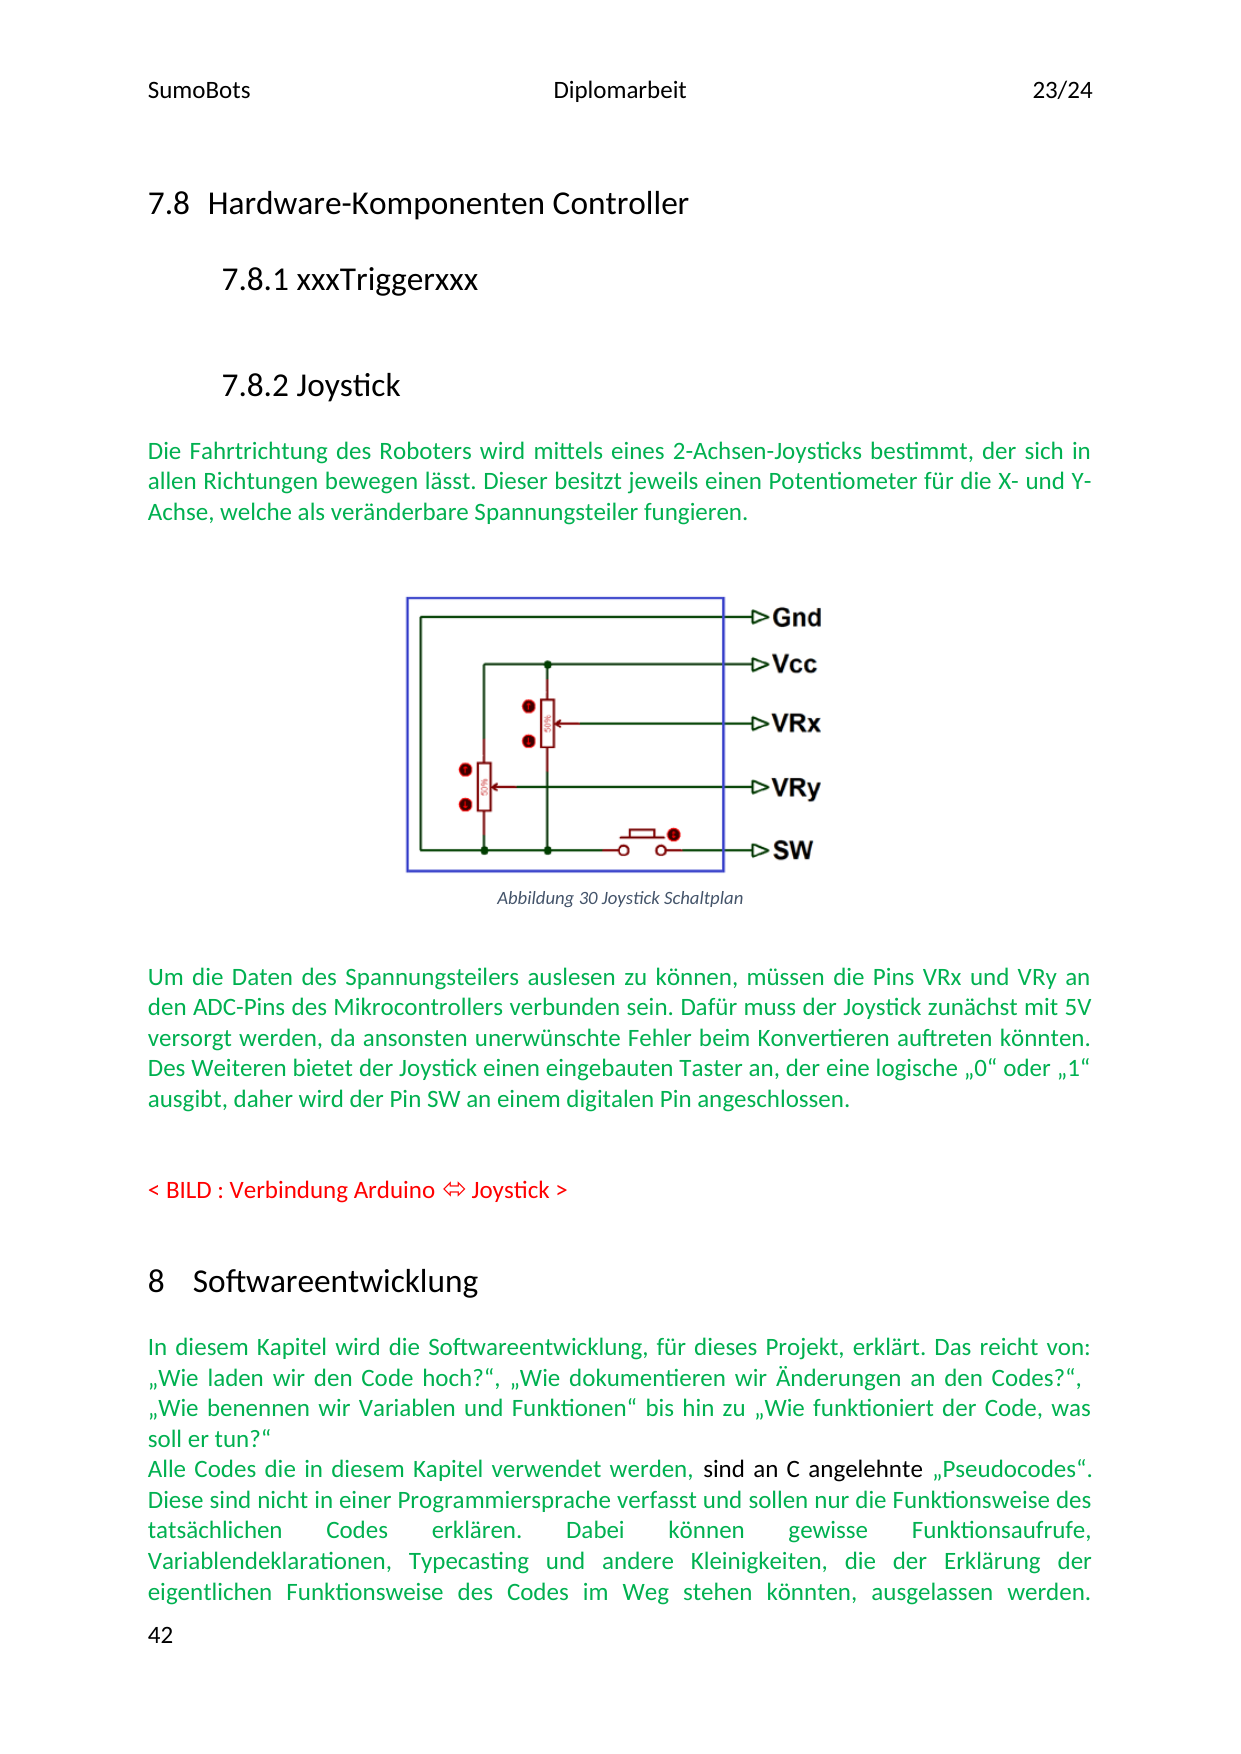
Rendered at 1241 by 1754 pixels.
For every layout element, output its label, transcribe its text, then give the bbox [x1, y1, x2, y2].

picture [398, 587, 842, 887]
subtitle xxxTriggerxxx [221, 258, 1093, 298]
subtitle Hardware-Komponenten Controller [148, 182, 1093, 223]
text Um die Daten des Spannungsteilers auslesen zu können, müssen die Pins VRx und VRy an den ADC-Pins des Mikrocontrollers verbunden sein. Dafür muss der Joystick zunächst mit 5V versorgt werden, da ansonsten unerwünschte Fehler beim Konvertieren auftreten könnten. Des Weiteren bietet der Joystick einen eingebauten Taster an, der eine logische „0“ oder „1“ ausgibt, daher wird der Pin SW an einem digitalen Pin angeschlossen. [148, 961, 1093, 1113]
text Die Fahrtrichtung des Roboters wird mittels eines 2-Achsen-Joysticks bestimmt, der sich in allen Richtungen bewegen lässt. Dieser besitzt jeweils einen Potentiometer für die X- und Y-Achse, welche als veränderbare Spannungsteiler fungieren. [148, 435, 1093, 526]
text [148, 1454, 1093, 1606]
text < BILD : Verbindung Arduino Joystick > [148, 1174, 1093, 1205]
text In diesem Kapitel wird die Softwareentwicklung, für dieses Projekt, erklärt. Das reicht von: „Wie laden wir den Code hoch?“, „Wie dokumentieren wir Änderungen an den Codes?“, „Wie benennen wir Variablen und Funktionen“ bis hin zu „Wie funktioniert der Code, was soll er tun?“ [148, 1332, 1093, 1454]
subtitle Softwareentwicklung [148, 1260, 1093, 1301]
subtitle Joystick [221, 364, 1093, 404]
